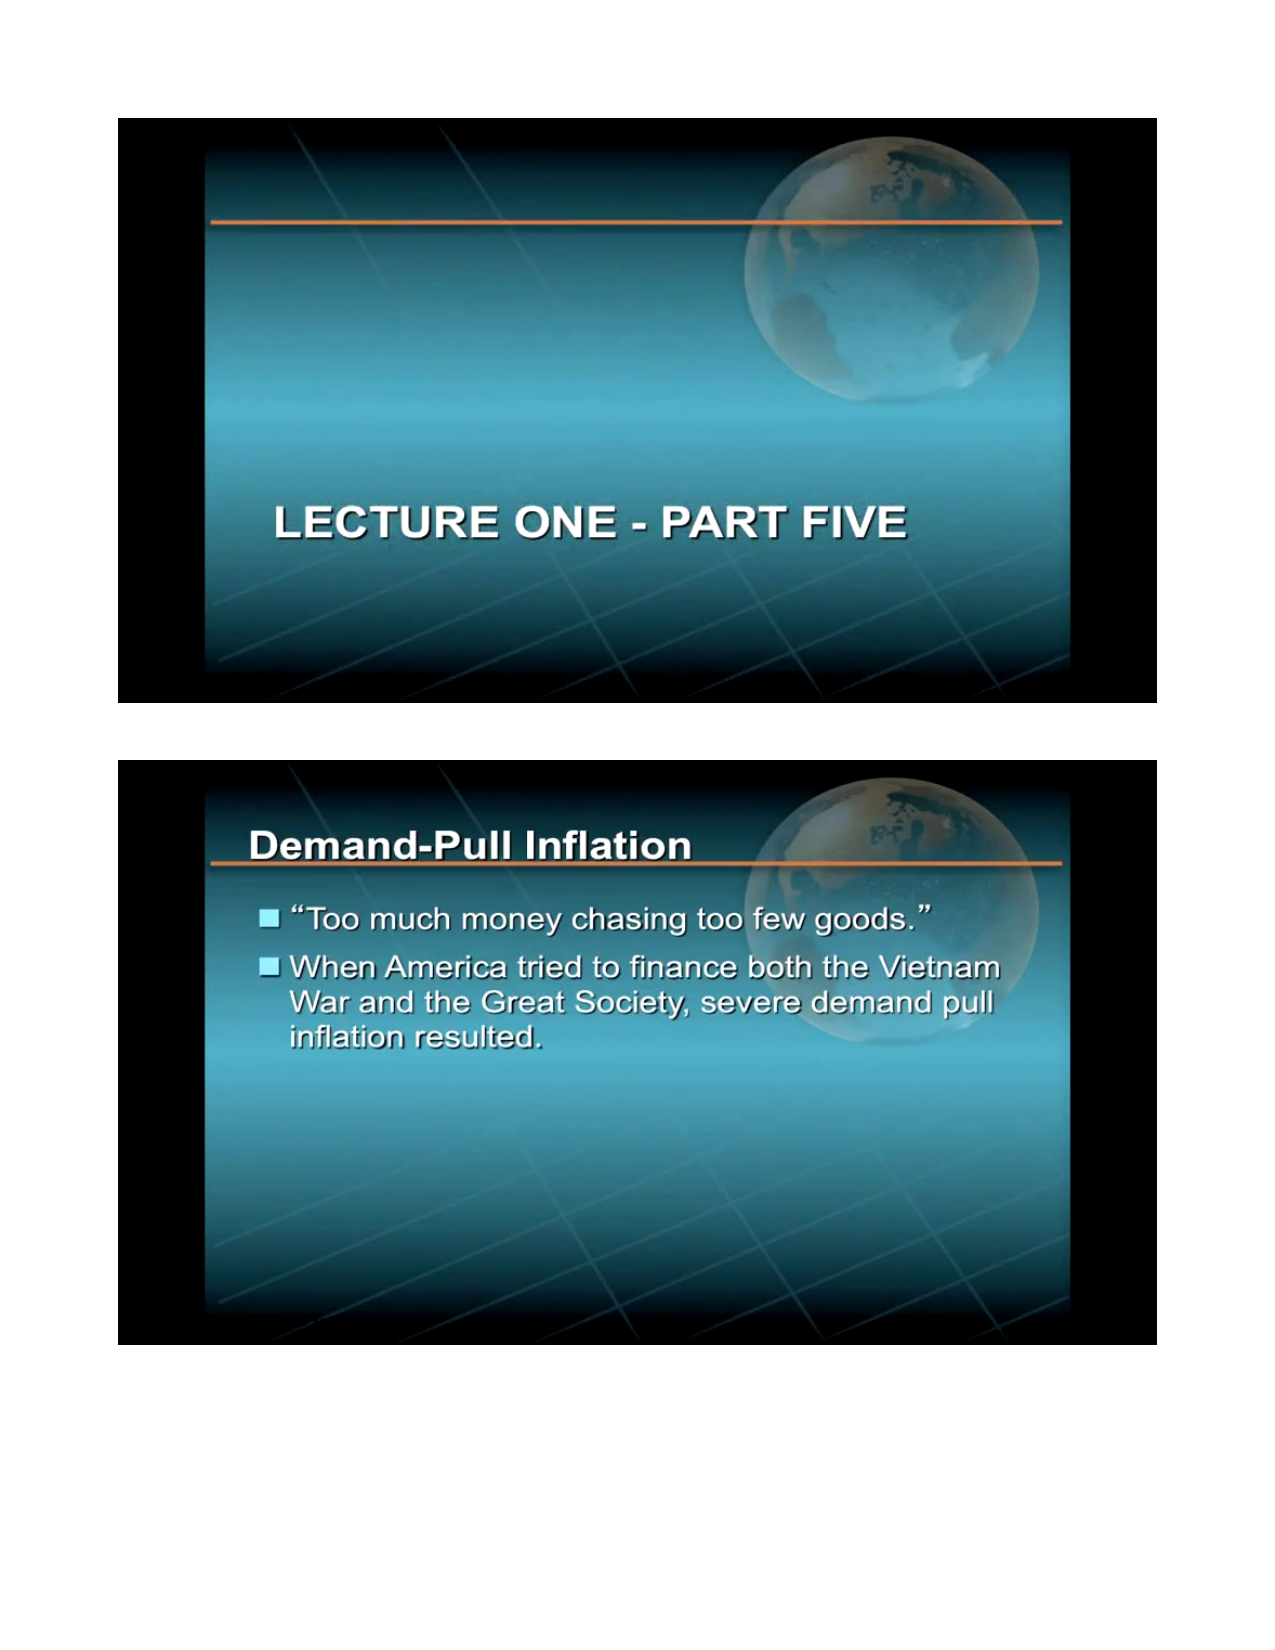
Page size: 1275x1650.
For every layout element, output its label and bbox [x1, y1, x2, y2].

picture [118, 118, 1157, 703]
picture [118, 760, 1157, 1345]
